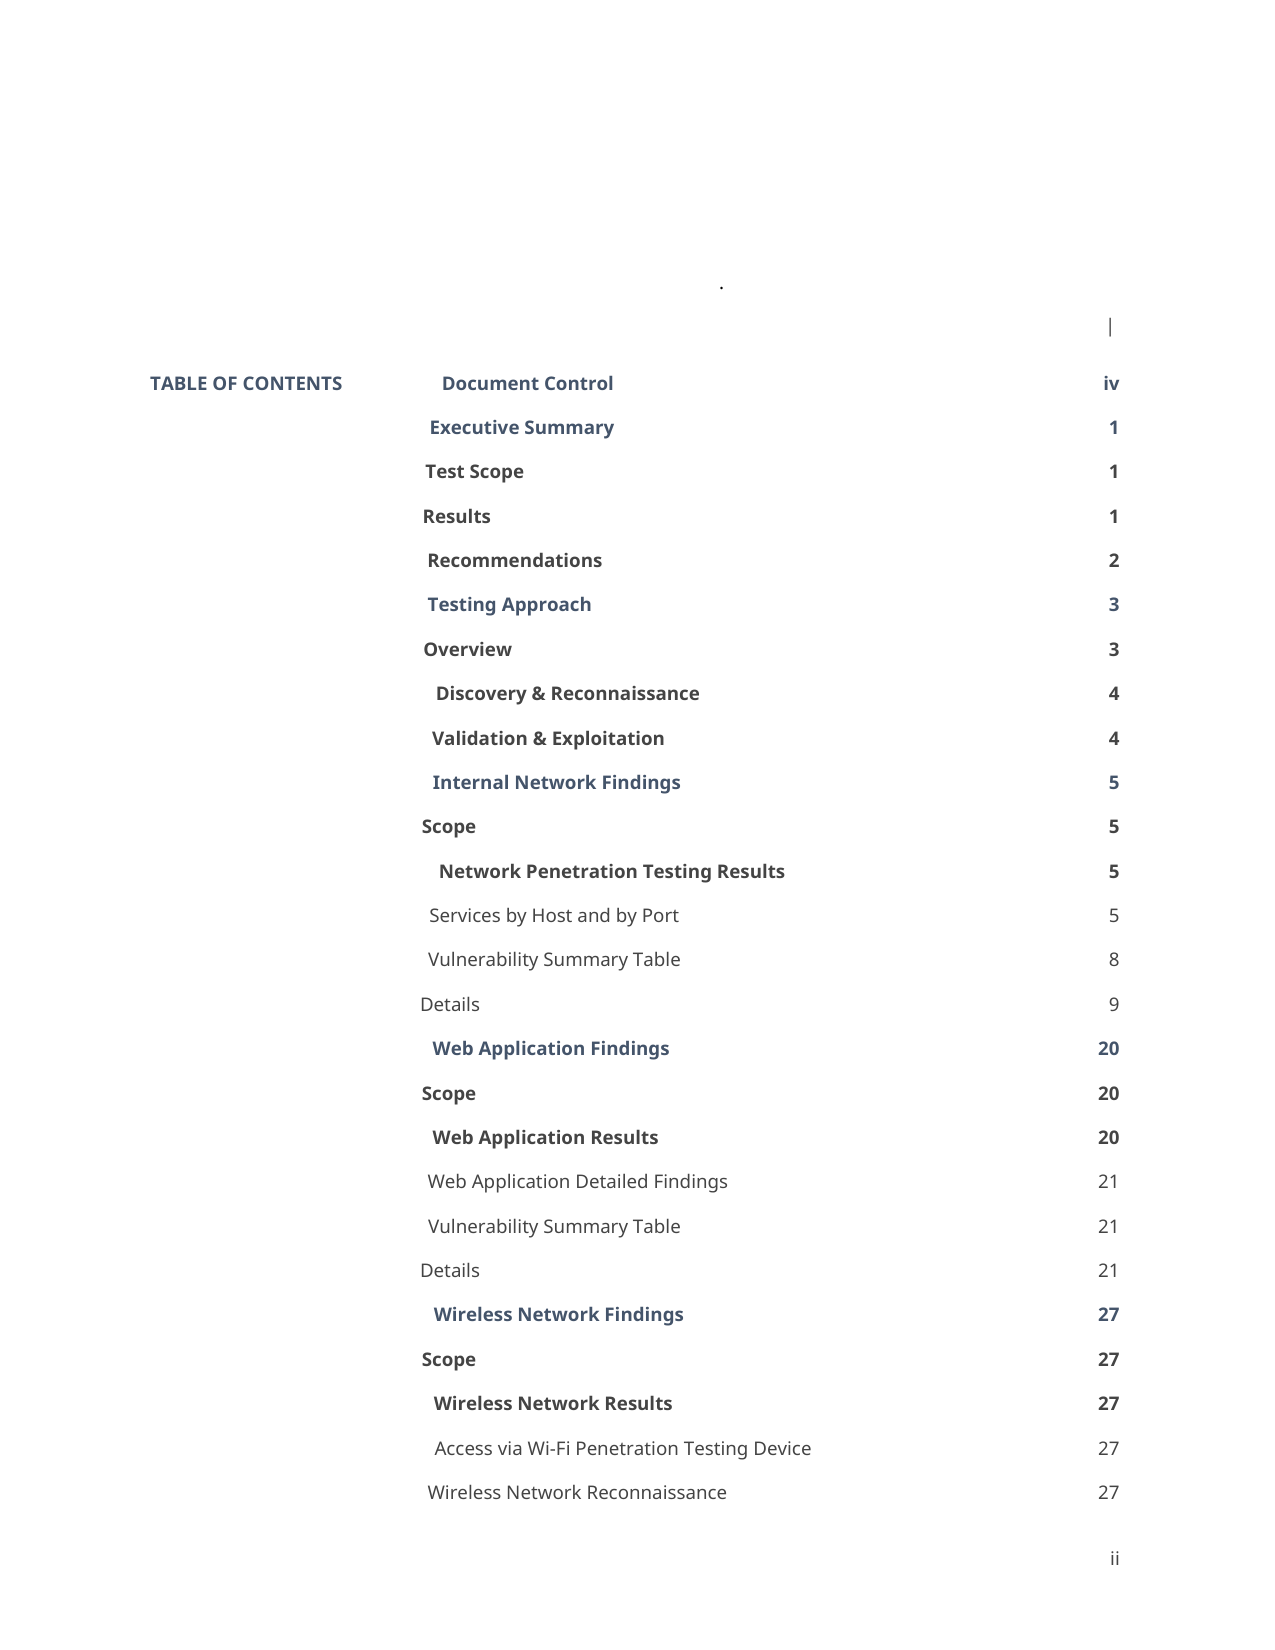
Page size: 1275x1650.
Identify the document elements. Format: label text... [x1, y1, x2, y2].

text Access via Wi-Fi Penetration Testing Device 27 [150, 1435, 1125, 1460]
text Details 9 [150, 991, 1125, 1017]
text Vulnerability Summary Table 21 [150, 1213, 1125, 1238]
text Wireless Network Results 27 [150, 1391, 1125, 1416]
text Recommendations 2 [150, 547, 1125, 573]
text Overview 3 [150, 636, 1125, 662]
text Web Application Detailed Findings 21 [150, 1169, 1125, 1194]
text Discovery & Reconnaissance 4 [150, 681, 1125, 706]
text Validation & Exploitation 4 [150, 725, 1125, 750]
text Scope 5 [150, 814, 1125, 839]
text TABLE OF CONTENTS Document Control iv [150, 370, 1125, 395]
text Executive Summary 1 [150, 414, 1125, 440]
text Wireless Network Reconnaissance 27 [150, 1479, 1125, 1505]
text | [150, 312, 1115, 337]
text Test Scope 1 [150, 459, 1125, 484]
text Internal Network Findings 5 [150, 769, 1125, 795]
text Services by Host and by Port 5 [150, 902, 1125, 928]
text Vulnerability Summary Table 8 [150, 947, 1125, 972]
text Results 1 [150, 503, 1125, 528]
text Scope 20 [150, 1080, 1125, 1105]
text Scope 27 [150, 1346, 1125, 1372]
text . [150, 270, 1125, 295]
text Web Application Findings 20 [150, 1036, 1125, 1061]
text Network Penetration Testing Results 5 [150, 858, 1125, 883]
text Wireless Network Findings 27 [150, 1302, 1125, 1327]
text Web Application Results 20 [150, 1124, 1125, 1150]
text Testing Approach 3 [150, 592, 1125, 617]
text Details 21 [150, 1257, 1125, 1283]
